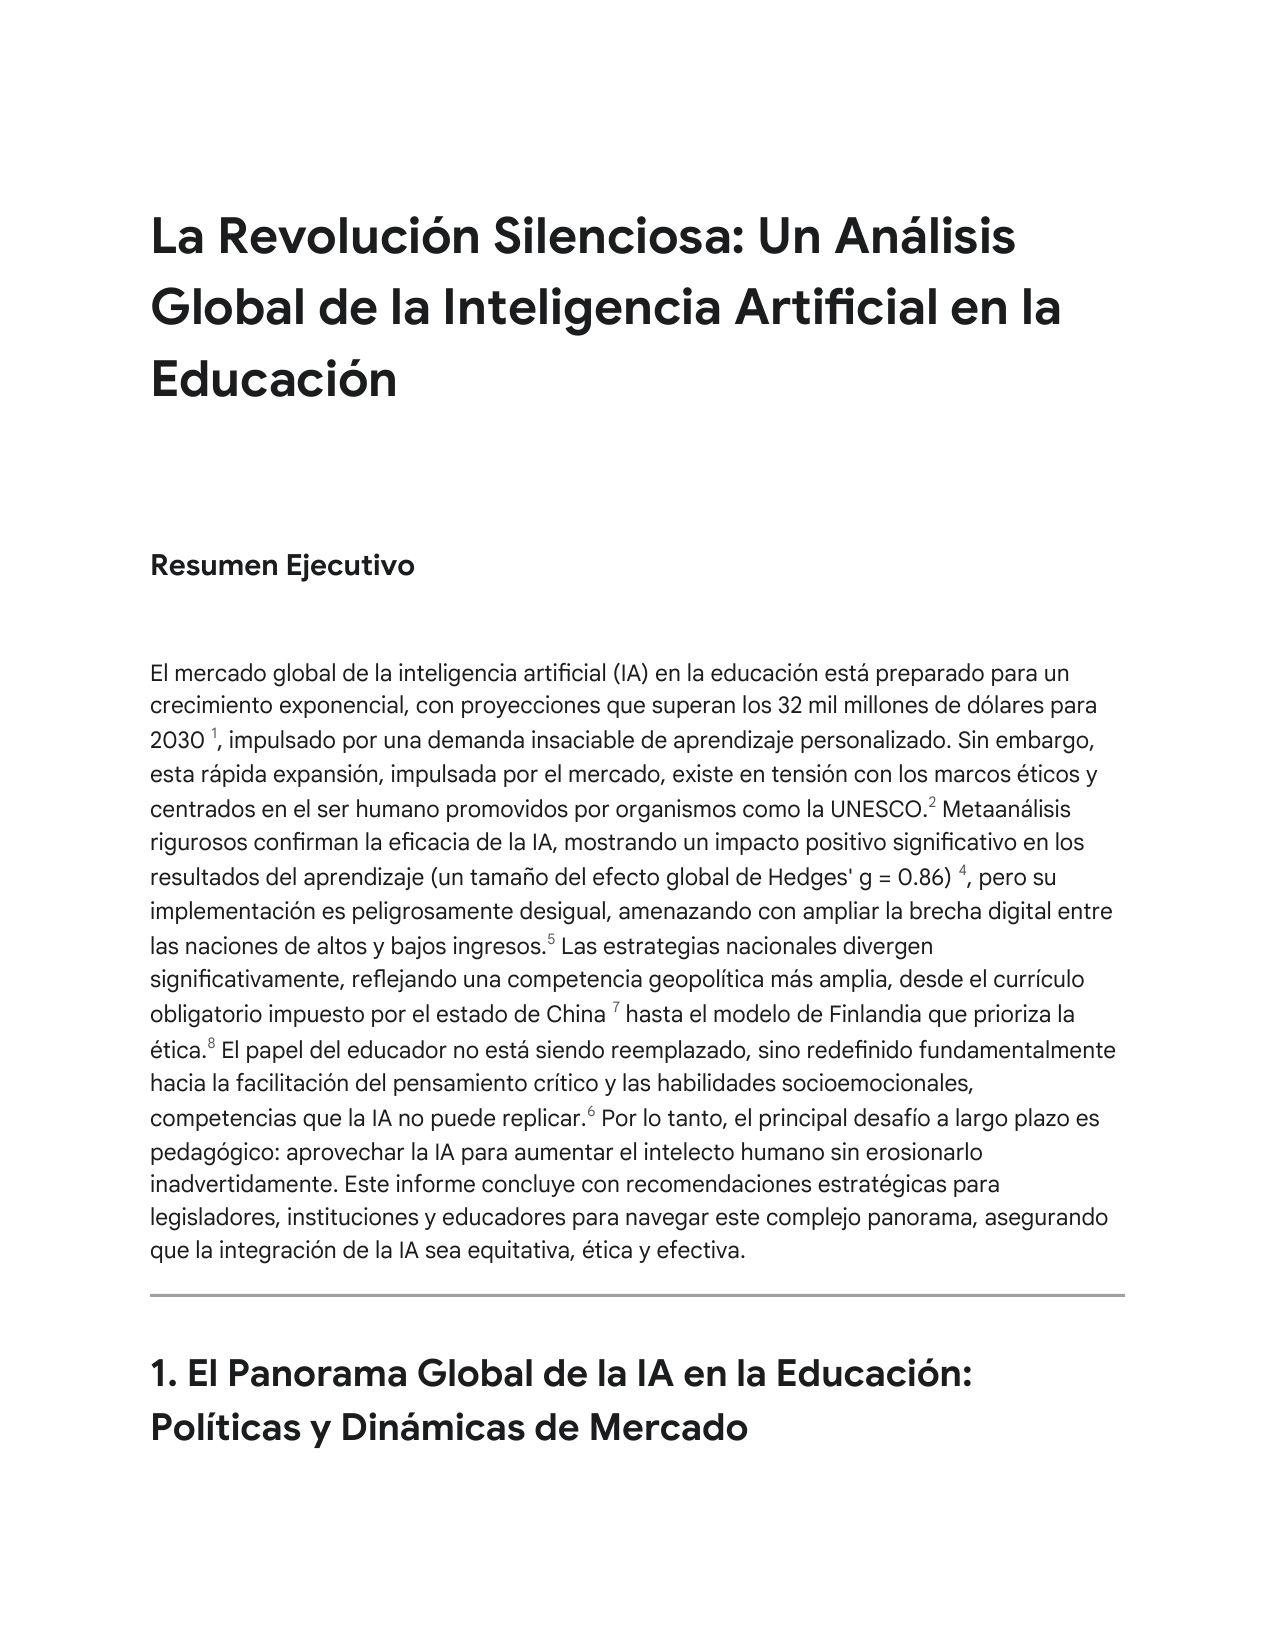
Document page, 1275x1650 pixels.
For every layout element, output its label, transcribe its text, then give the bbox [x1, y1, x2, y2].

subtitle Resumen Ejecutivo [150, 547, 1125, 583]
subtitle La Revolución Silenciosa: Un Análisis Global de la Inteligencia Artificial en la Educación [150, 205, 1125, 410]
text El mercado global de la inteligencia artificial (IA) en la educación está preparado para un crecimiento exponencial, con proyecciones que superan los 32 mil millones de dólares para 2030 1, impulsado por una demanda insaciable de aprendizaje personalizado. Sin embargo, esta rápida expansión, impulsada por el mercado, existe en tensión con los marcos éticos y centrados en el ser humano promovidos por organismos como la UNESCO.2 Metaanálisis rigurosos confirman la eficacia de la IA, mostrando un impacto positivo significativo en los resultados del aprendizaje (un tamaño del efecto global de Hedges' g = 0.86) 4, pero su implementación es peligrosamente desigual, amenazando con ampliar la brecha digital entre las naciones de altos y bajos ingresos.5 Las estrategias nacionales divergen significativamente, reflejando una competencia geopolítica más amplia, desde el currículo obligatorio impuesto por el estado de China 7 hasta el modelo de Finlandia que prioriza la ética.8 El papel del educador no está siendo reemplazado, sino redefinido fundamentalmente hacia la facilitación del pensamiento crítico y las habilidades socioemocionales, competencias que la IA no puede replicar.6 Por lo tanto, el principal desafío a largo plazo es pedagógico: aprovechar la IA para aumentar el intelecto humano sin erosionarlo inadvertidamente. Este informe concluye con recomendaciones estratégicas para legisladores, instituciones y educadores para navegar este complejo panorama, asegurando que la integración de la IA sea equitativa, ética y efectiva. [150, 659, 1125, 1265]
subtitle 1. El Panorama Global de la IA en la Educación: Políticas y Dinámicas de Mercado [150, 1351, 1125, 1451]
